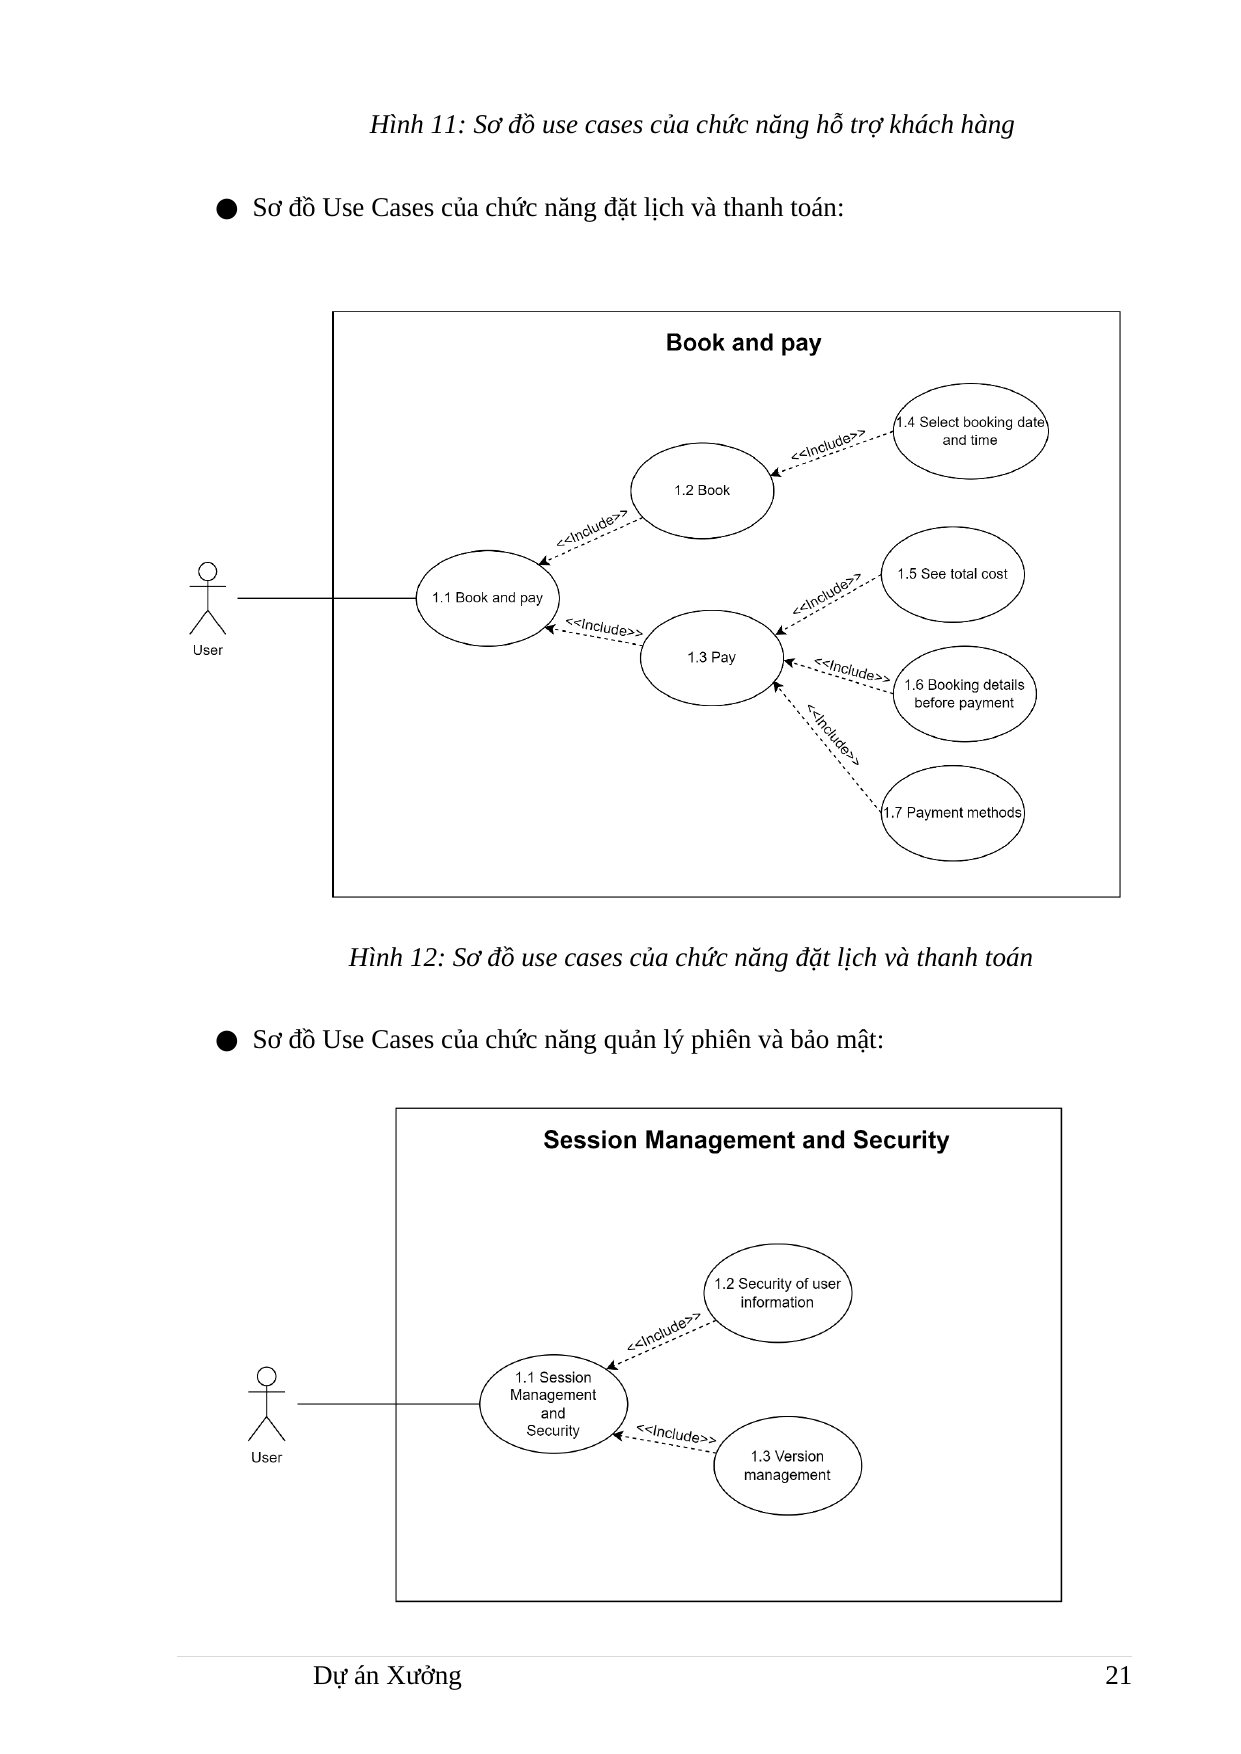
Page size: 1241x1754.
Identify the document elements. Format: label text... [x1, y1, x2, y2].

list Hình 11: Sơ đồ use cases của chức năng hỗ trợ khách hàng [252, 108, 1132, 140]
list Hình 12: Sơ đồ use cases của chức năng đặt lịch và thanh toán [252, 941, 1132, 972]
picture [177, 299, 1132, 909]
list Sơ đồ Use Cases của chức năng đặt lịch và thanh toán: [215, 176, 1132, 231]
picture [236, 1095, 1074, 1614]
list Sơ đồ Use Cases của chức năng quản lý phiên và bảo mật: [215, 1008, 1132, 1063]
